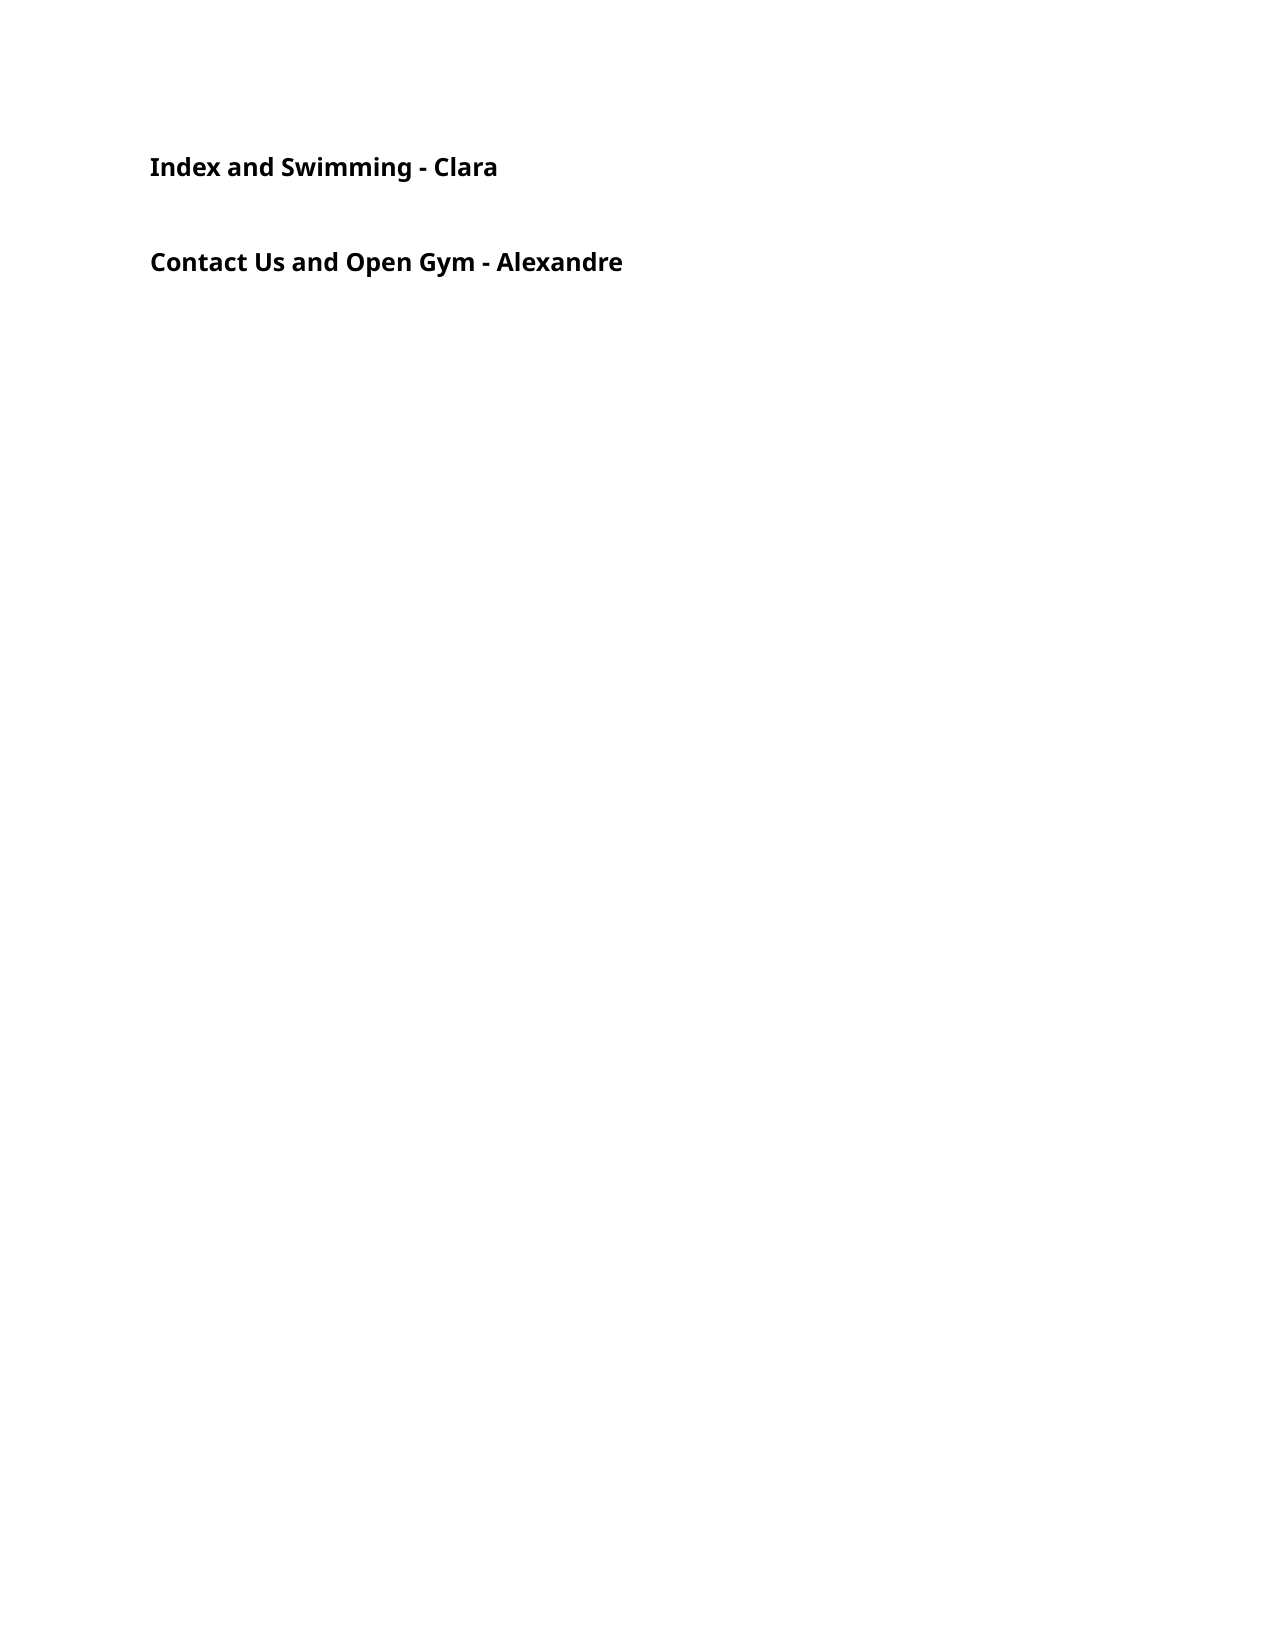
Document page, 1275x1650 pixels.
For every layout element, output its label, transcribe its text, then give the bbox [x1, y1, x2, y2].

text Contact Us and Open Gym - Alexandre [150, 245, 1125, 279]
text Index and Swimming - Clara [150, 150, 1125, 184]
